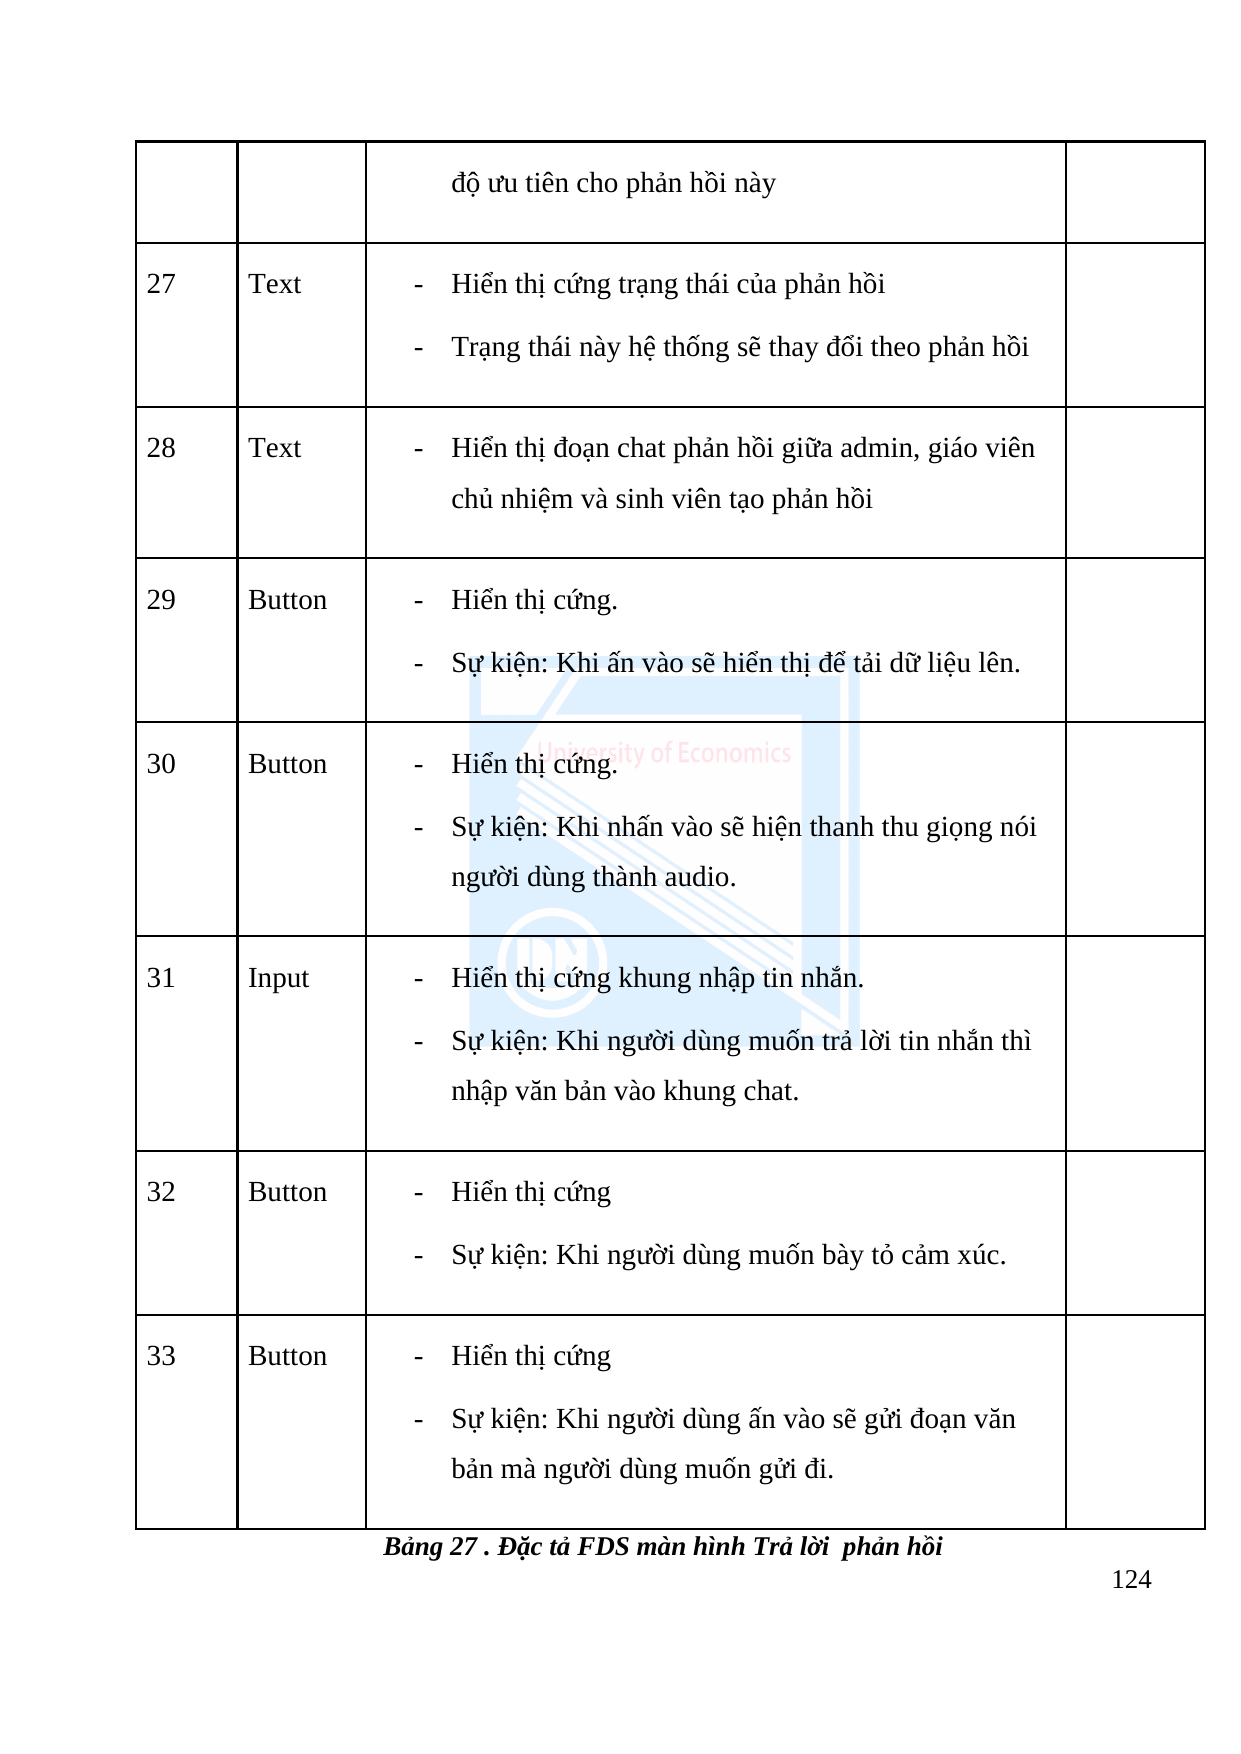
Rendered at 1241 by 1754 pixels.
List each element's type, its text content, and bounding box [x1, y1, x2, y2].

subtitle Bảng 27 . Đặc tả FDS màn hình Trả lời phản hồi [177, 1530, 1152, 1561]
